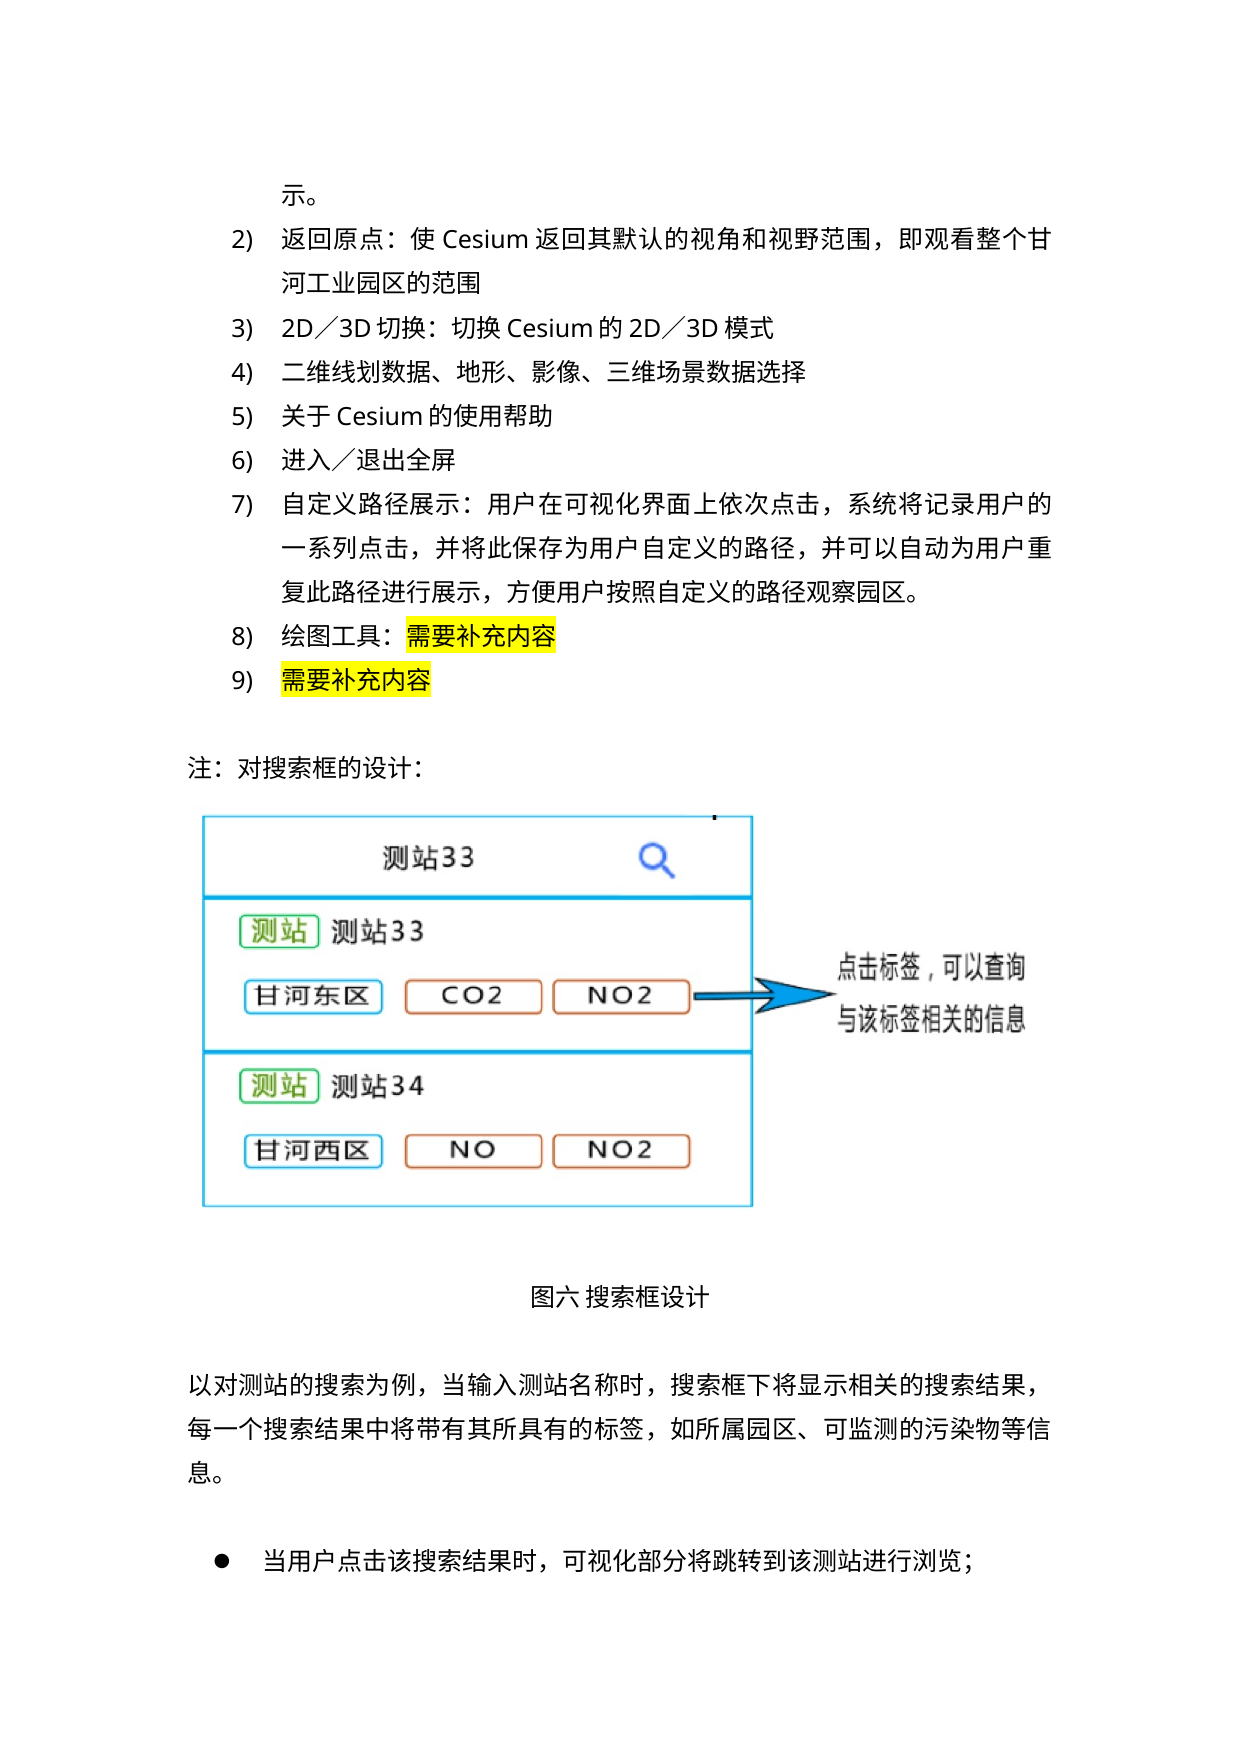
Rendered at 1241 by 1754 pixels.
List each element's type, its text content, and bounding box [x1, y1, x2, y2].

list 进入／退出全屏 [231, 436, 1053, 480]
list 绘图工具：需要补充内容 [231, 613, 1053, 657]
list 当用户点击该搜索结果时，可视化部分将跳转到该测站进行浏览； [212, 1538, 1053, 1582]
text 以对测站的搜索为例，当输入测站名称时，搜索框下将显示相关的搜索结果，每一个搜索结果中将带有其所具有的标签，如所属园区、可监测的污染物等信息。 [187, 1362, 1053, 1494]
list 关于Cesium的使用帮助 [231, 392, 1053, 436]
picture [187, 788, 1053, 1235]
list 2D／3D切换：切换Cesium的2D／3D模式 [231, 304, 1053, 348]
text 图六 搜索框设计 [187, 1273, 1053, 1318]
list 需要补充内容 [231, 657, 1053, 701]
list 返回原点：使Cesium返回其默认的视角和视野范围，即观看整个甘河工业园区的范围 [231, 216, 1053, 304]
text 注：对搜索框的设计： [187, 745, 1053, 788]
list 自定义路径展示：用户在可视化界面上依次点击，系统将记录用户的一系列点击，并将此保存为用户自定义的路径，并可以自动为用户重复此路径进行展示，方便用户按照自定义的路径观察园区。 [231, 480, 1053, 613]
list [231, 172, 1053, 216]
list 二维线划数据、地形、影像、三维场景数据选择 [231, 348, 1053, 392]
